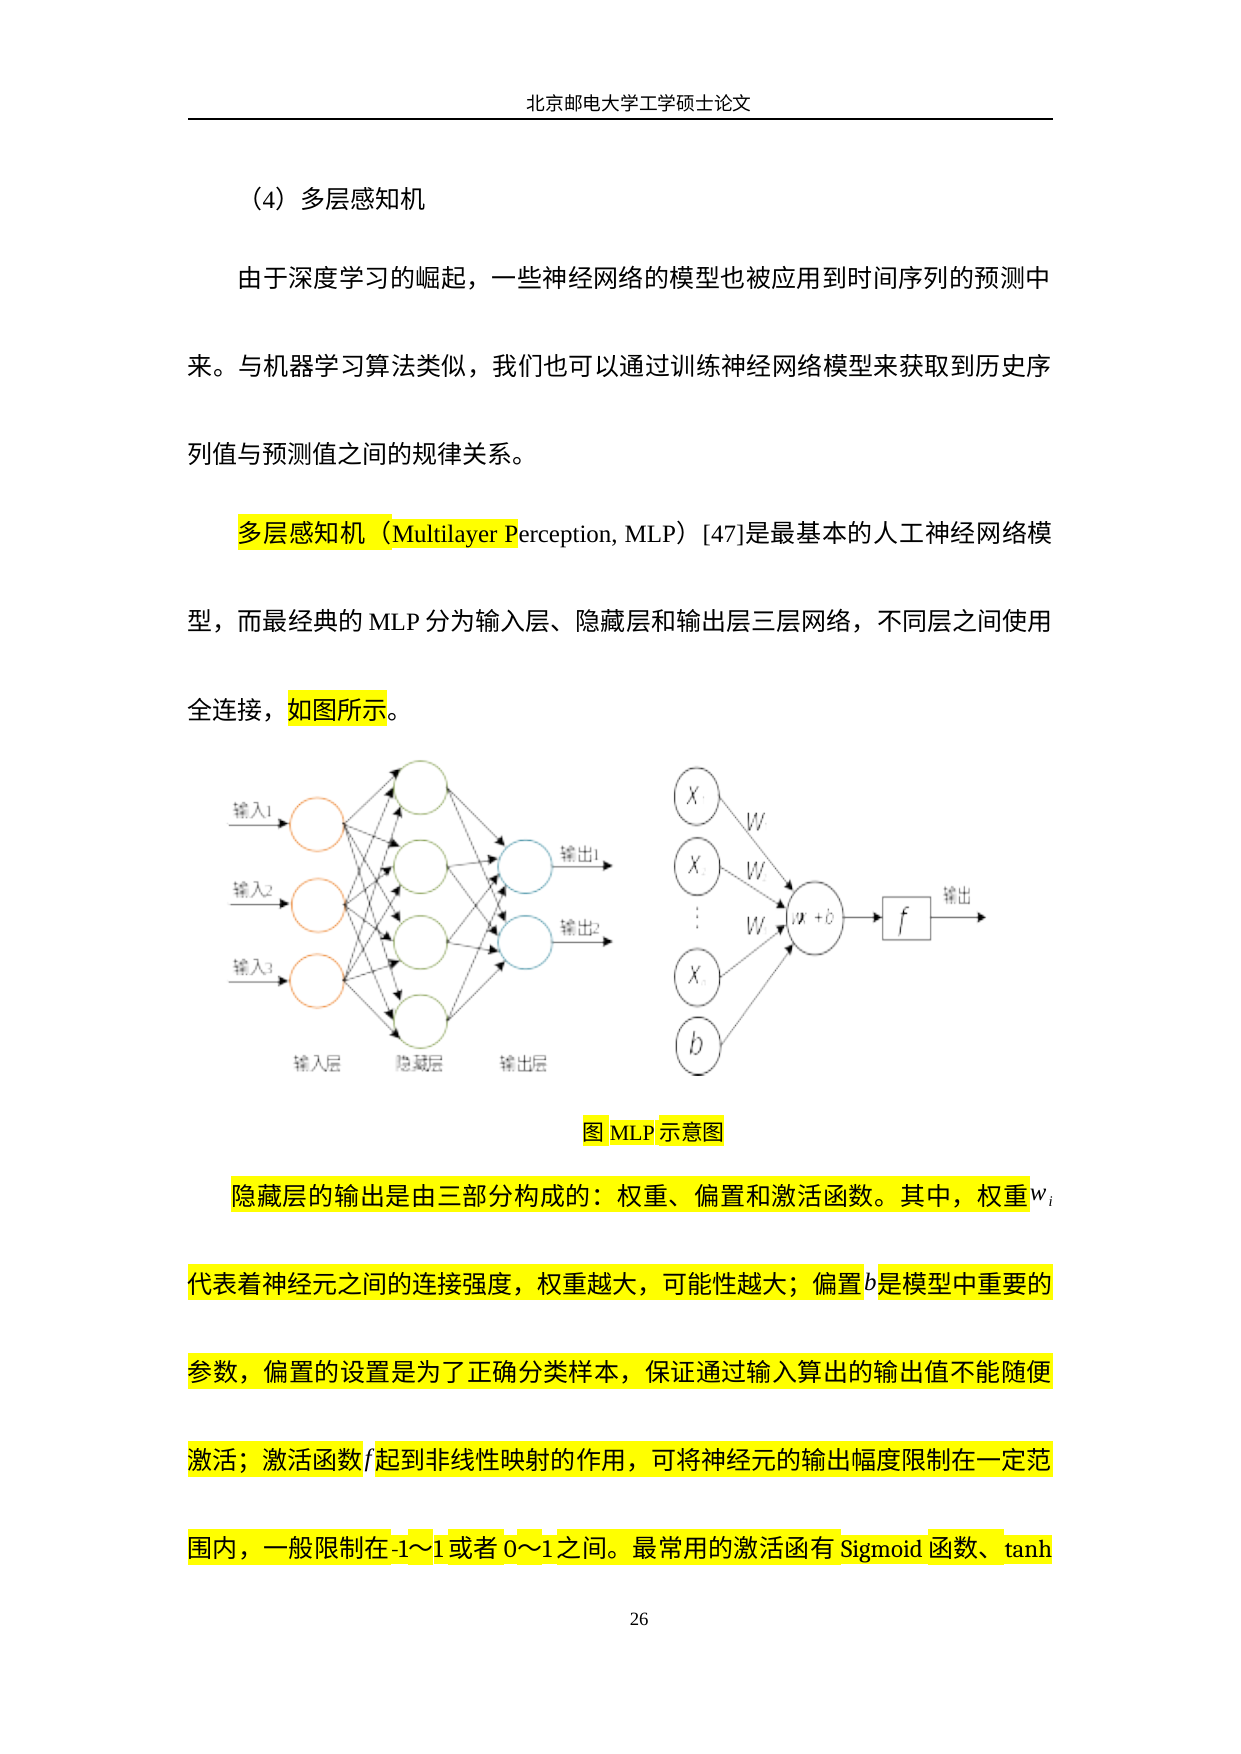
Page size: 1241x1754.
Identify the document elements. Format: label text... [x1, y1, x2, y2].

text 由于深度学习的崛起，一些神经网络的模型也被应用到时间序列的预测中来。与机器学习算法类似，我们也可以通过训练神经网络模型来获取到历史序列值与预测值之间的规律关系。 [187, 243, 1053, 487]
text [187, 1160, 1053, 1581]
text 多层感知机（Multilayer Perception, MLP）[47]是最基本的人工神经网络模型，而最经典的MLP分为输入层、隐藏层和输出层三层网络，不同层之间使用全连接，如图所示。 [187, 498, 1053, 742]
text （4）多层感知机 [187, 164, 1053, 232]
subtitle 图 MLP示意图 [187, 1114, 1053, 1148]
